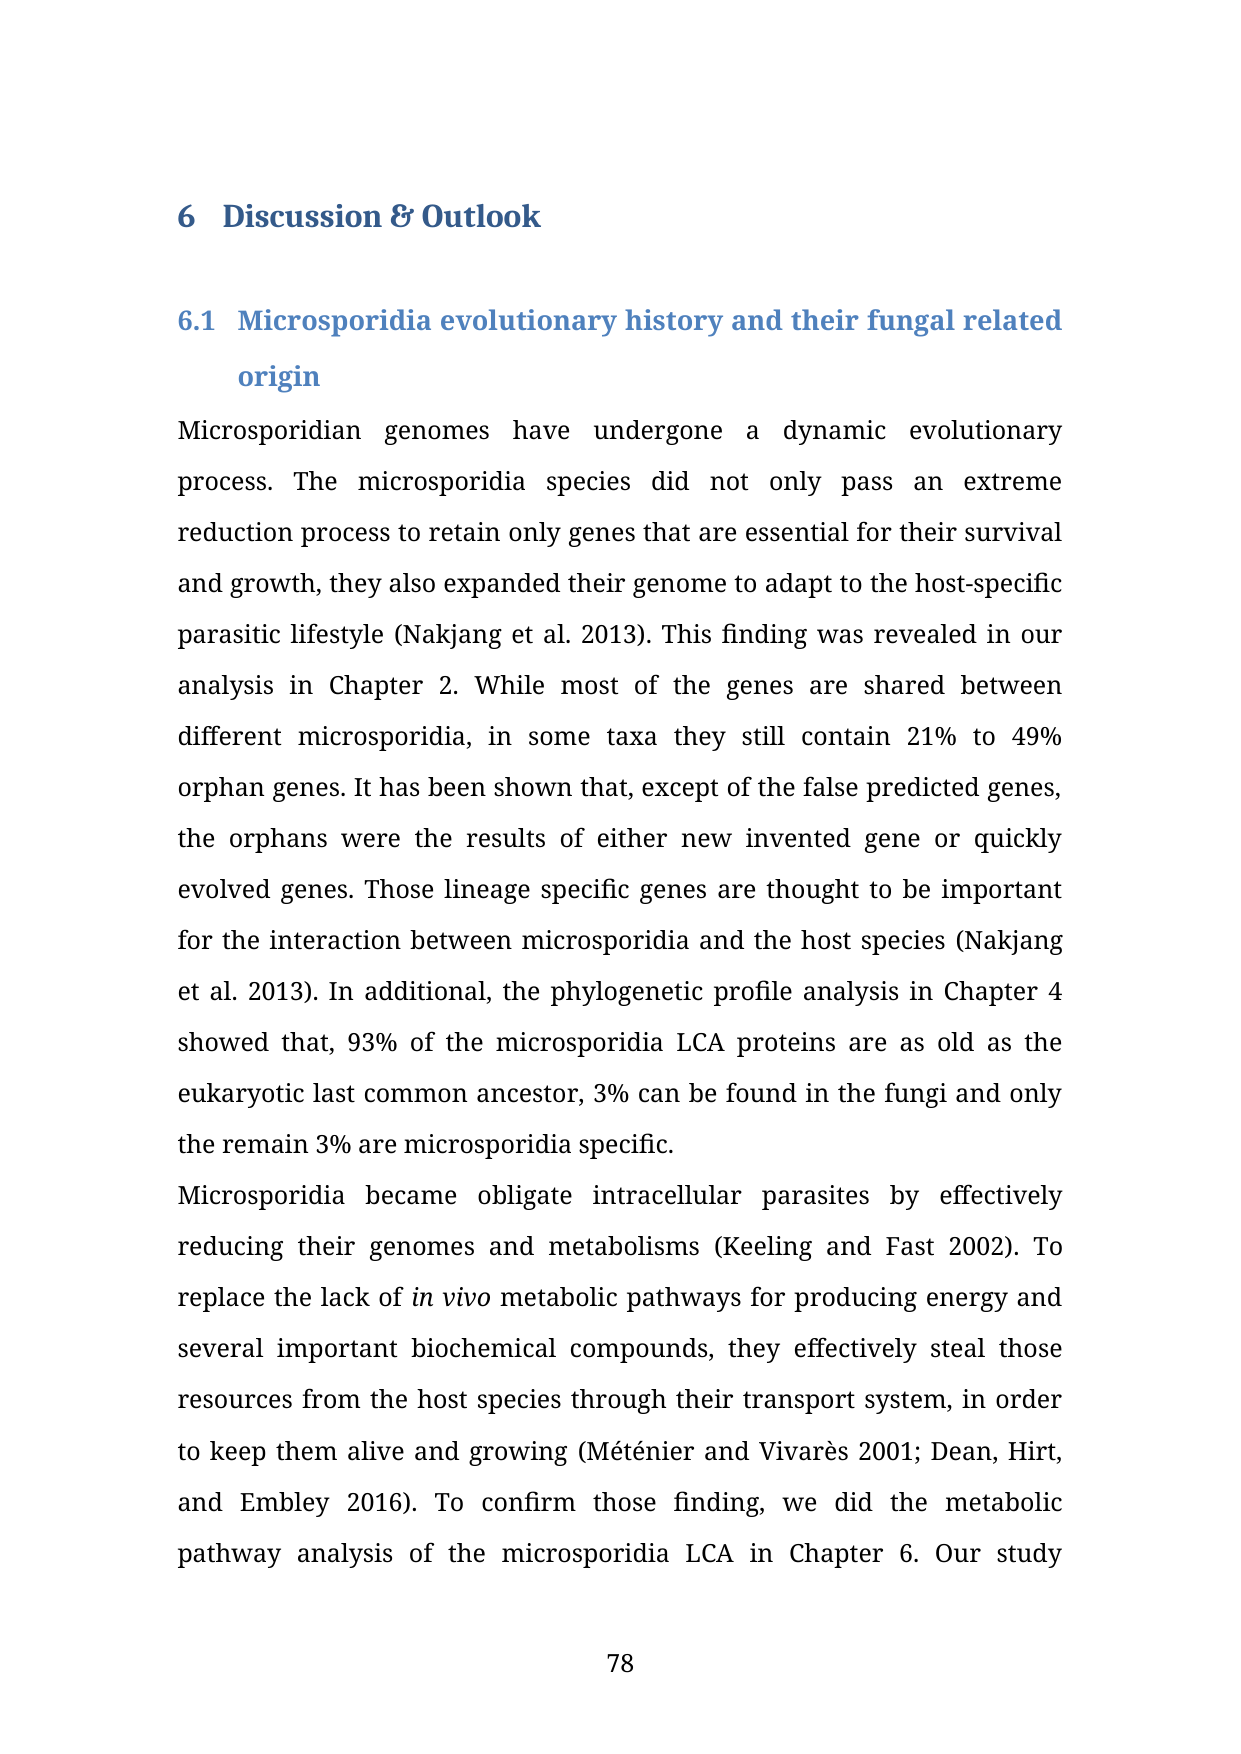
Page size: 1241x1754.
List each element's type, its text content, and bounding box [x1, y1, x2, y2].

text Microsporidian genomes have undergone a dynamic evolutionary process. The microsporidia species did not only pass an extreme reduction process to retain only genes that are essential for their survival and growth, they also expanded their genome to adapt to the host-specific parasitic lifestyle (Nakjang et al. 2013). This finding was revealed in our analysis in Chapter 2. While most of the genes are shared between different microsporidia, in some taxa they still contain 21% to 49% orphan genes. It has been shown that, except of the false predicted genes, the orphans were the results of either new invented gene or quickly evolved genes. Those lineage specific genes are thought to be important for the interaction between microsporidia and the host species (Nakjang et al. 2013). In additional, the phylogenetic profile analysis in Chapter 4 showed that, 93% of the microsporidia LCA proteins are as old as the eukaryotic last common ancestor, 3% can be found in the fungi and only the remain 3% are microsporidia specific. [177, 412, 1063, 1161]
subtitle Microsporidia evolutionary history and their fungal related origin [177, 302, 1063, 394]
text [177, 1178, 1063, 1569]
subtitle Discussion & Outlook [177, 198, 1063, 236]
